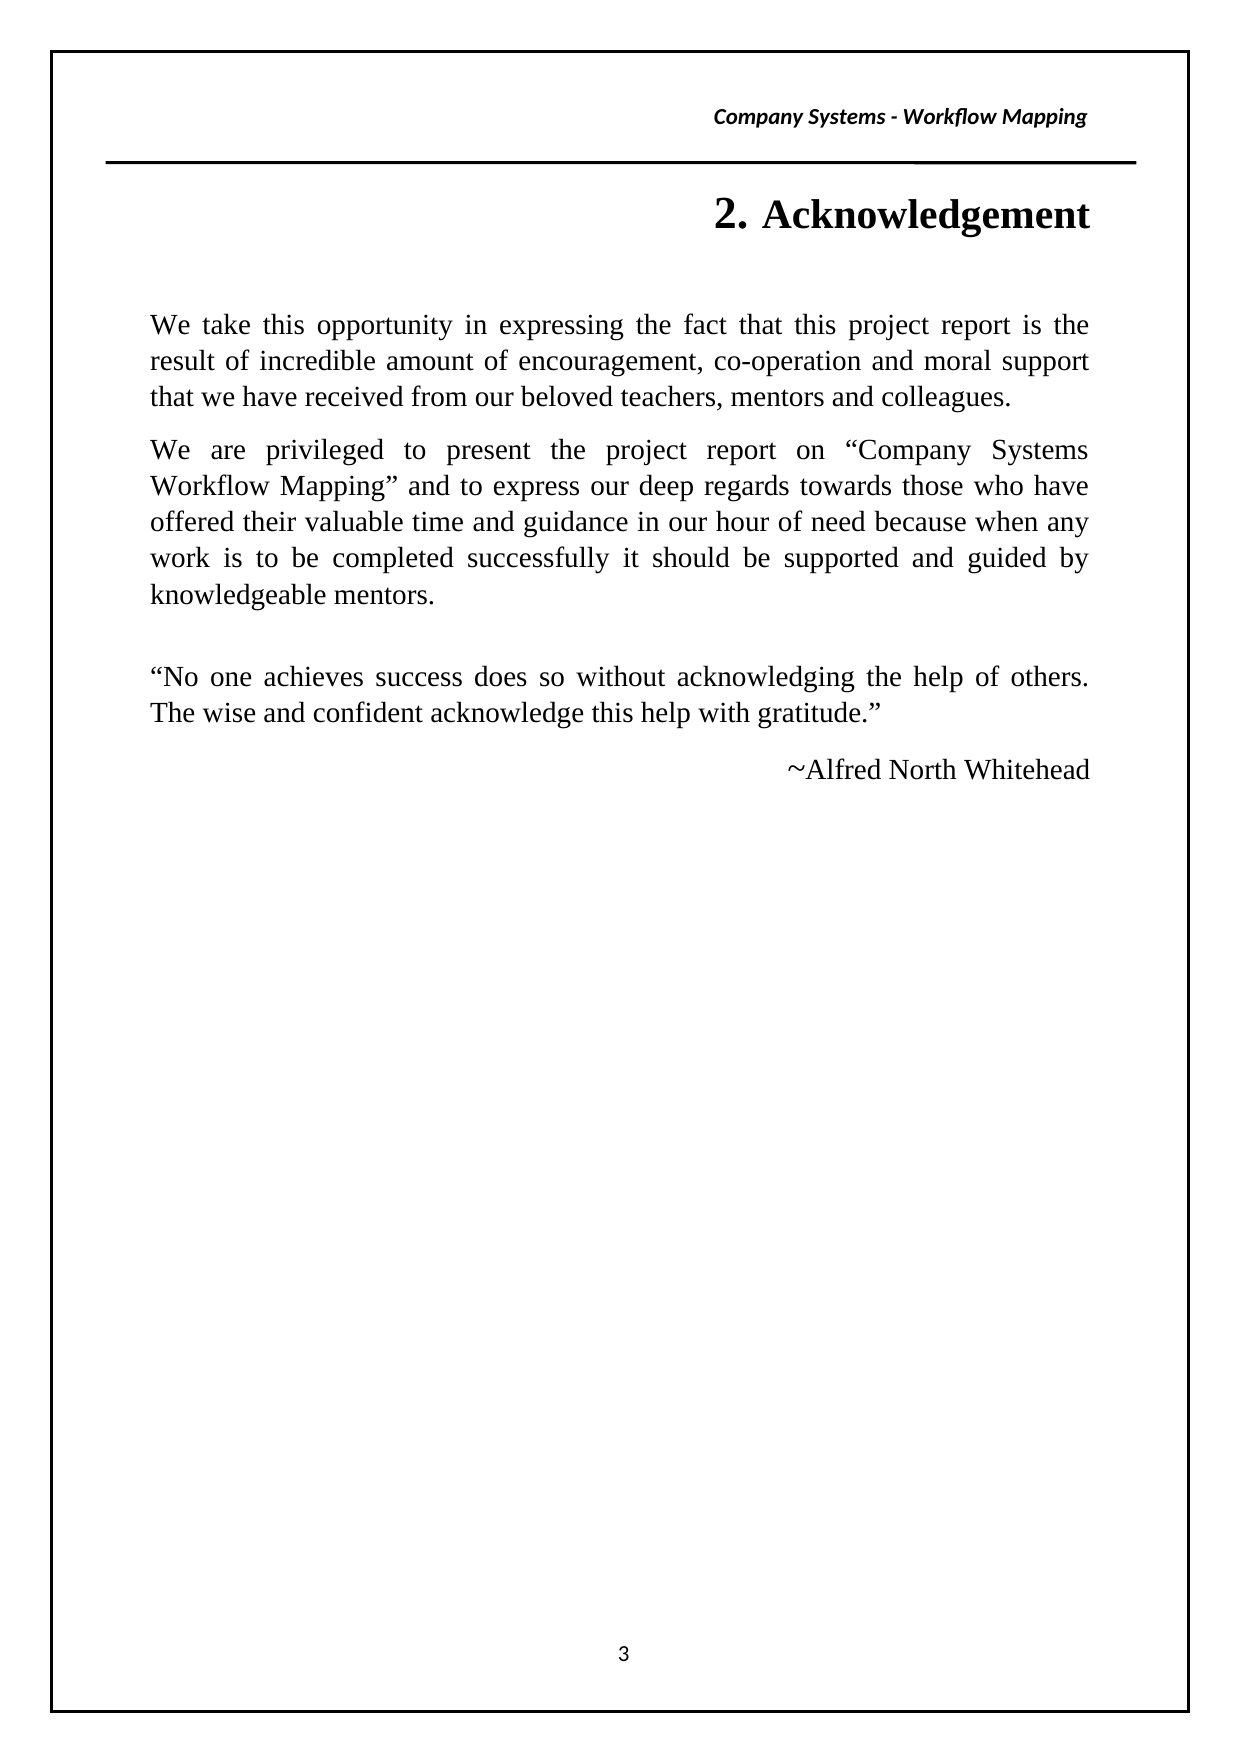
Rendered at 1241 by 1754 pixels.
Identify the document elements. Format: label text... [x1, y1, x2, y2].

text We take this opportunity in expressing the fact that this project report is the result of incredible amount of encouragement, co-operation and moral support that we have received from our beloved teachers, mentors and colleagues. [150, 307, 1090, 413]
text We are privileged to present the project report on “Company Systems Workflow Mapping” and to express our deep regards towards those who have offered their valuable time and guidance in our hour of need because when any work is to be completed successfully it should be supported and guided by knowledgeable mentors. [150, 432, 1090, 610]
text ~Alfred North Whitehead [150, 748, 1090, 786]
text “No one achieves success does so without acknowledging the help of others. The wise and confident acknowledge this help with gratitude.” [150, 659, 1090, 729]
list Acknowledgement [187, 186, 1090, 238]
